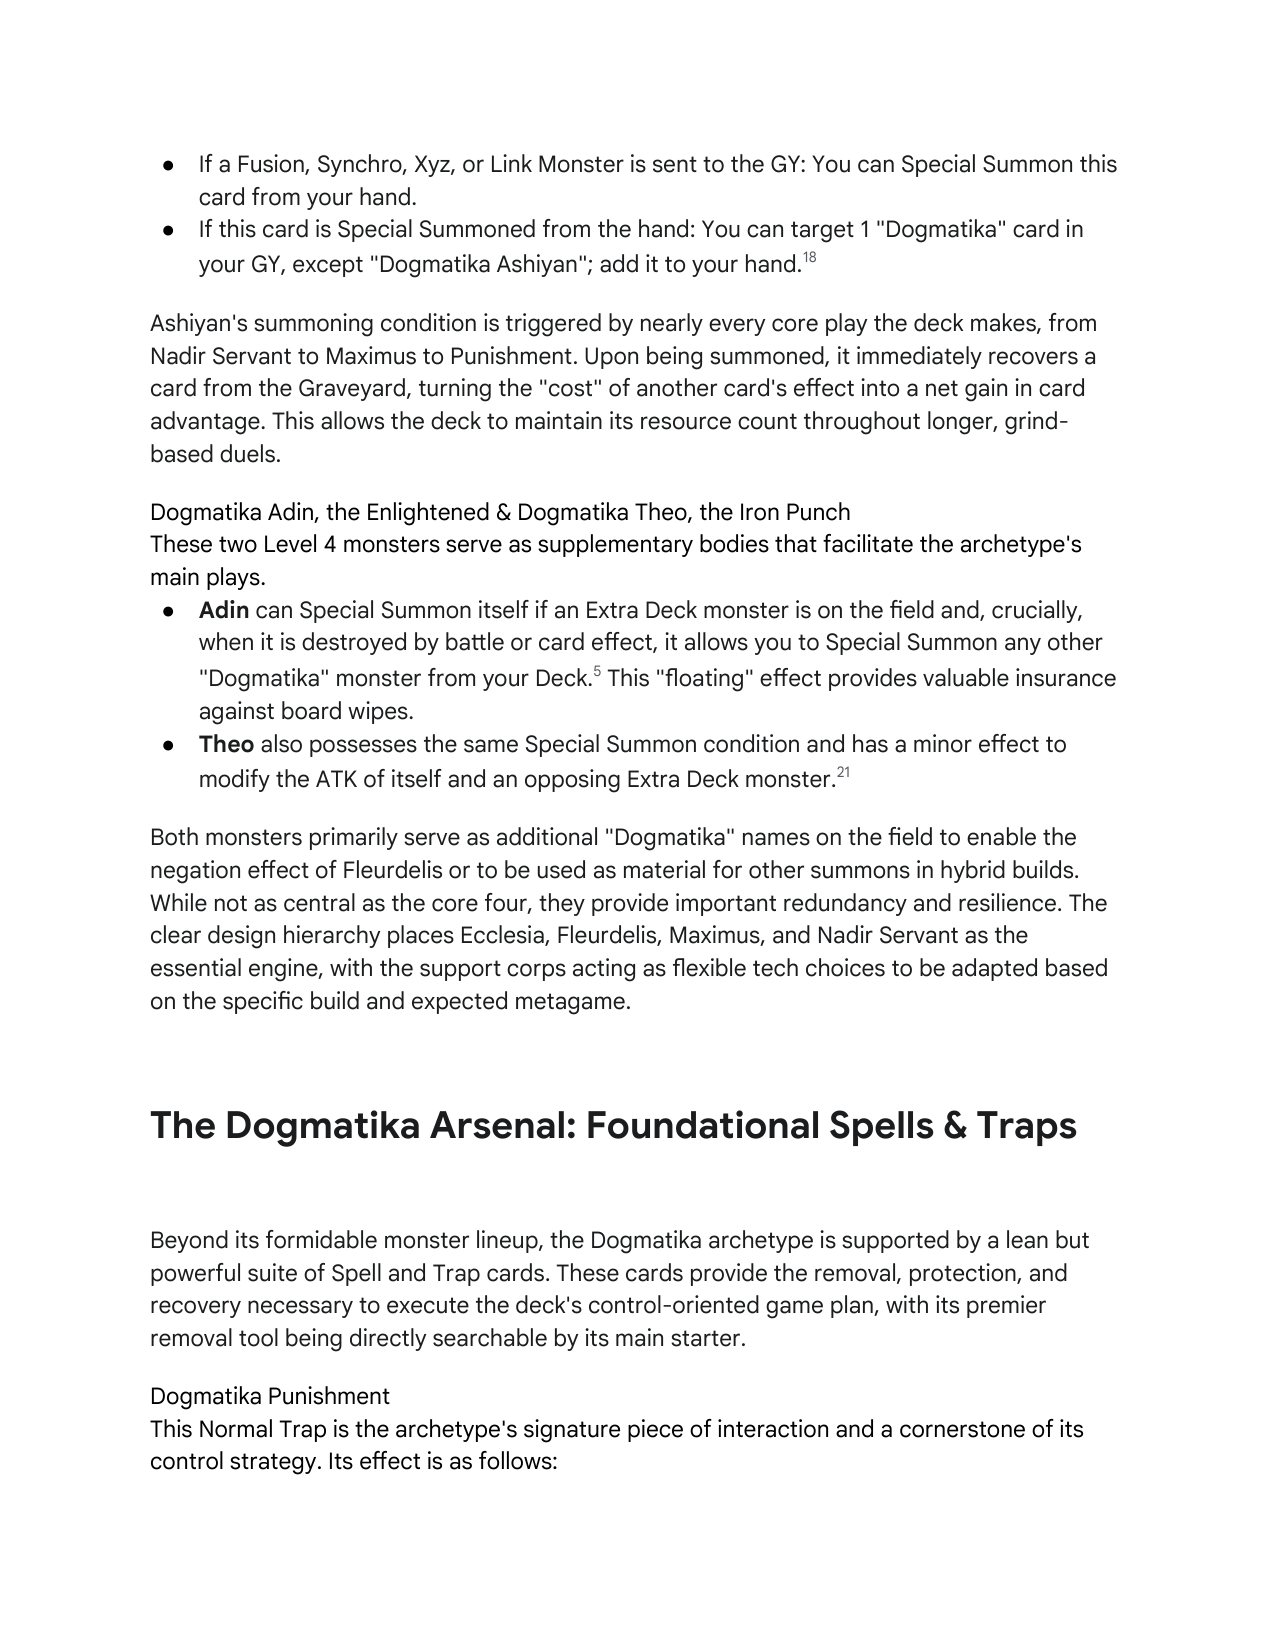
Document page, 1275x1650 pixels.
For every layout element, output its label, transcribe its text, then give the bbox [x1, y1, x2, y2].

text Dogmatika Adin, the Enlightened & Dogmatika Theo, the Iron Punch [150, 498, 1125, 527]
list Theo also possesses the same Special Summon condition and has a minor effect to modify the ATK of itself and an opposing Extra Deck monster.21 [161, 730, 1125, 794]
text Beyond its formidable monster lineup, the Dogmatika archetype is supported by a lean but powerful suite of Spell and Trap cards. These cards provide the removal, protection, and recovery necessary to execute the deck's control-oriented game plan, with its premier removal tool being directly searchable by its main starter. [150, 1226, 1125, 1353]
text This Normal Trap is the archetype's signature piece of interaction and a cornerstone of its control strategy. Its effect is as follows: [150, 1415, 1125, 1476]
list If this card is Special Summoned from the hand: You can target 1 "Dogmatika" card in your GY, except "Dogmatika Ashiyan"; add it to your hand.18 [161, 215, 1125, 280]
text Both monsters primarily serve as additional "Dogmatika" names on the field to enable the negation effect of Fleurdelis or to be used as material for other summons in hybrid builds. While not as central as the core four, they provide important redundancy and resilience. The clear design hierarchy places Ecclesia, Fleurdelis, Maximus, and Nadir Servant as the essential engine, with the support corps acting as flexible tech choices to be adapted based on the specific build and expected metagame. [150, 824, 1125, 1016]
list If a Fusion, Synchro, Xyz, or Link Monster is sent to the GY: You can Special Summon this card from your hand. [161, 150, 1125, 211]
subtitle The Dogmatika Arsenal: Foundational Spells & Traps [150, 1103, 1125, 1149]
text These two Level 4 monsters serve as supplementary bodies that facilitate the archetype's main plays. [150, 531, 1125, 592]
text Dogmatika Punishment [150, 1382, 1125, 1411]
list Adin can Special Summon itself if an Extra Deck monster is on the field and, crucially, when it is destroyed by battle or card effect, it allows you to Special Summon any other "Dogmatika" monster from your Deck.5 This "floating" effect provides valuable insurance against board wipes. [161, 596, 1125, 726]
text Ashiyan's summoning condition is triggered by nearly every core play the deck makes, from Nadir Servant to Maximus to Punishment. Upon being summoned, it immediately recovers a card from the Graveyard, turning the "cost" of another card's effect into a net gain in card advantage. This allows the deck to maintain its resource count throughout longer, grind-based duels. [150, 309, 1125, 469]
